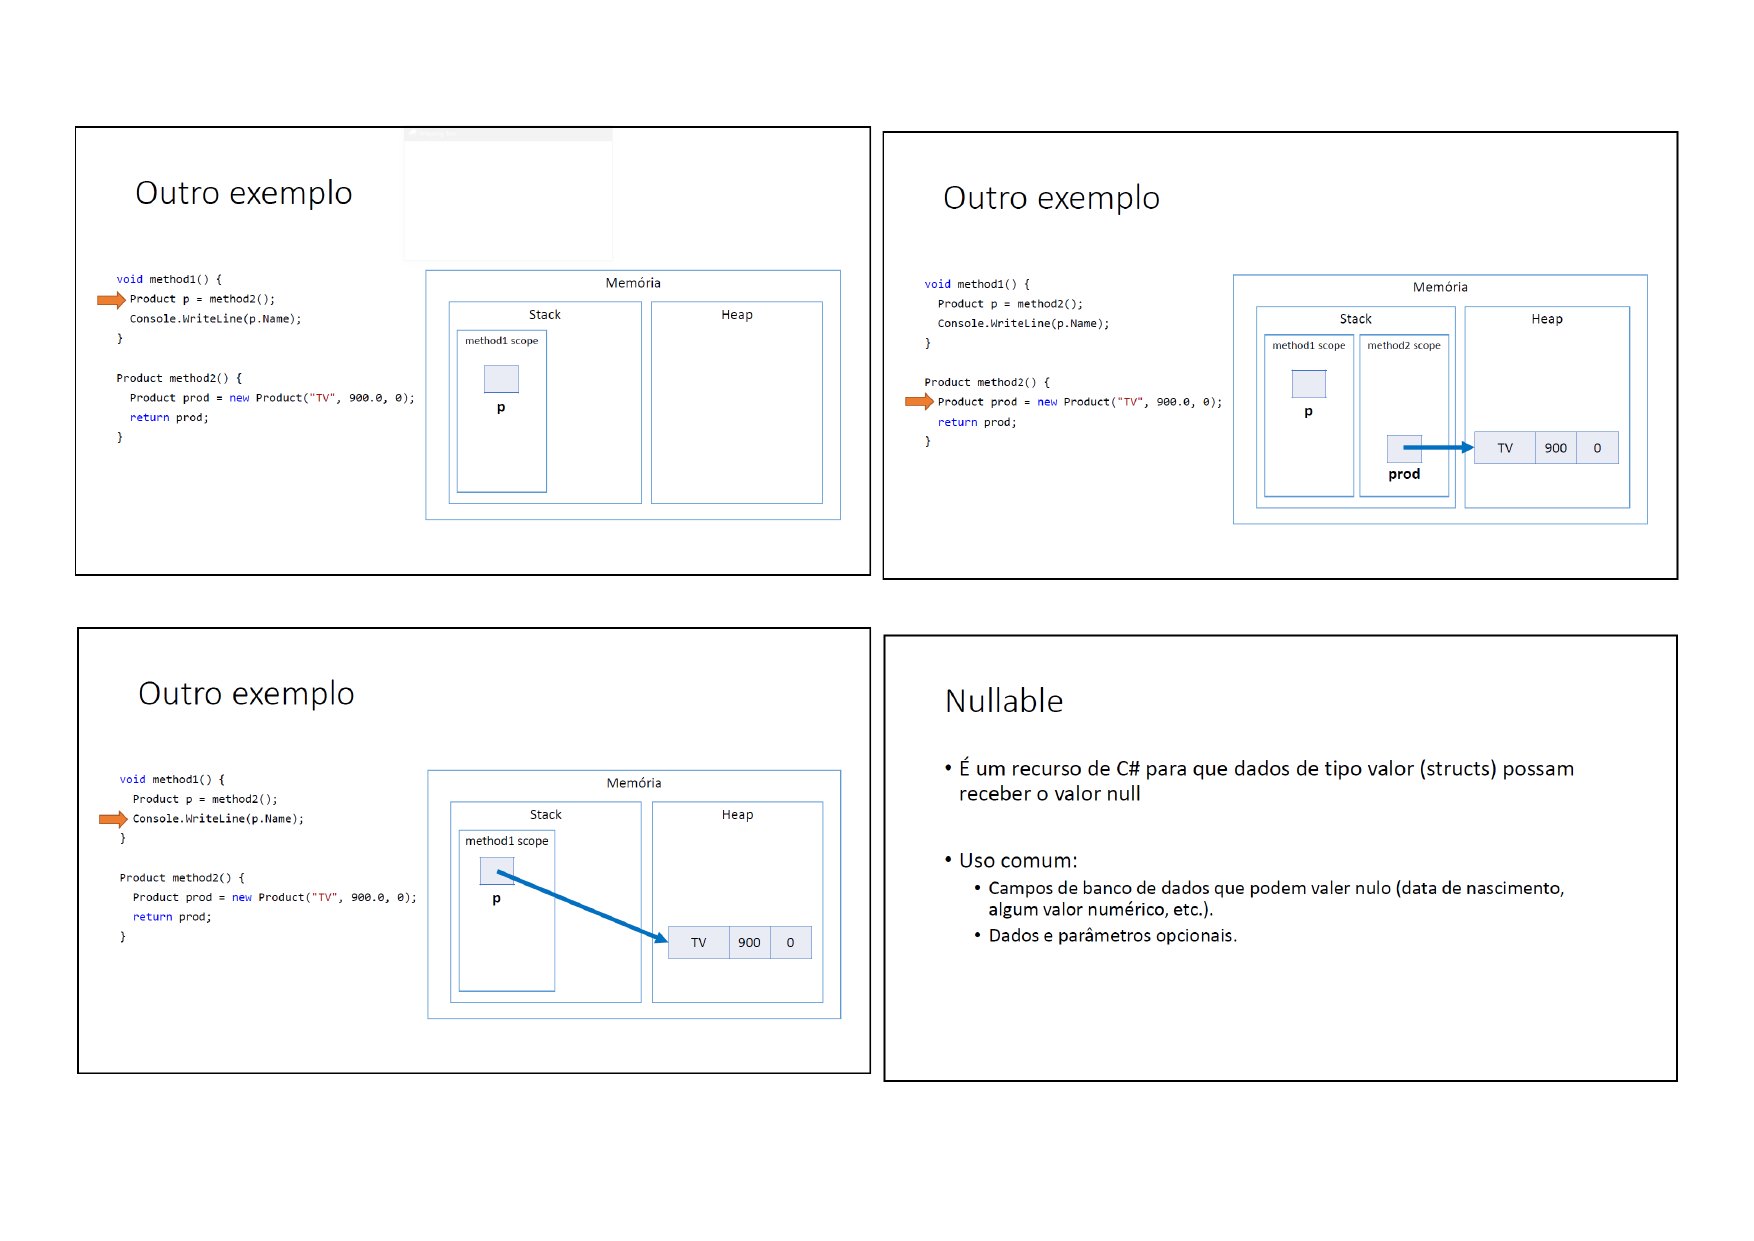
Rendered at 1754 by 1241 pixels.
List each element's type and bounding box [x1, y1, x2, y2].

picture [75, 626, 872, 1074]
picture [882, 131, 1679, 580]
picture [75, 125, 872, 576]
picture [882, 632, 1679, 1083]
